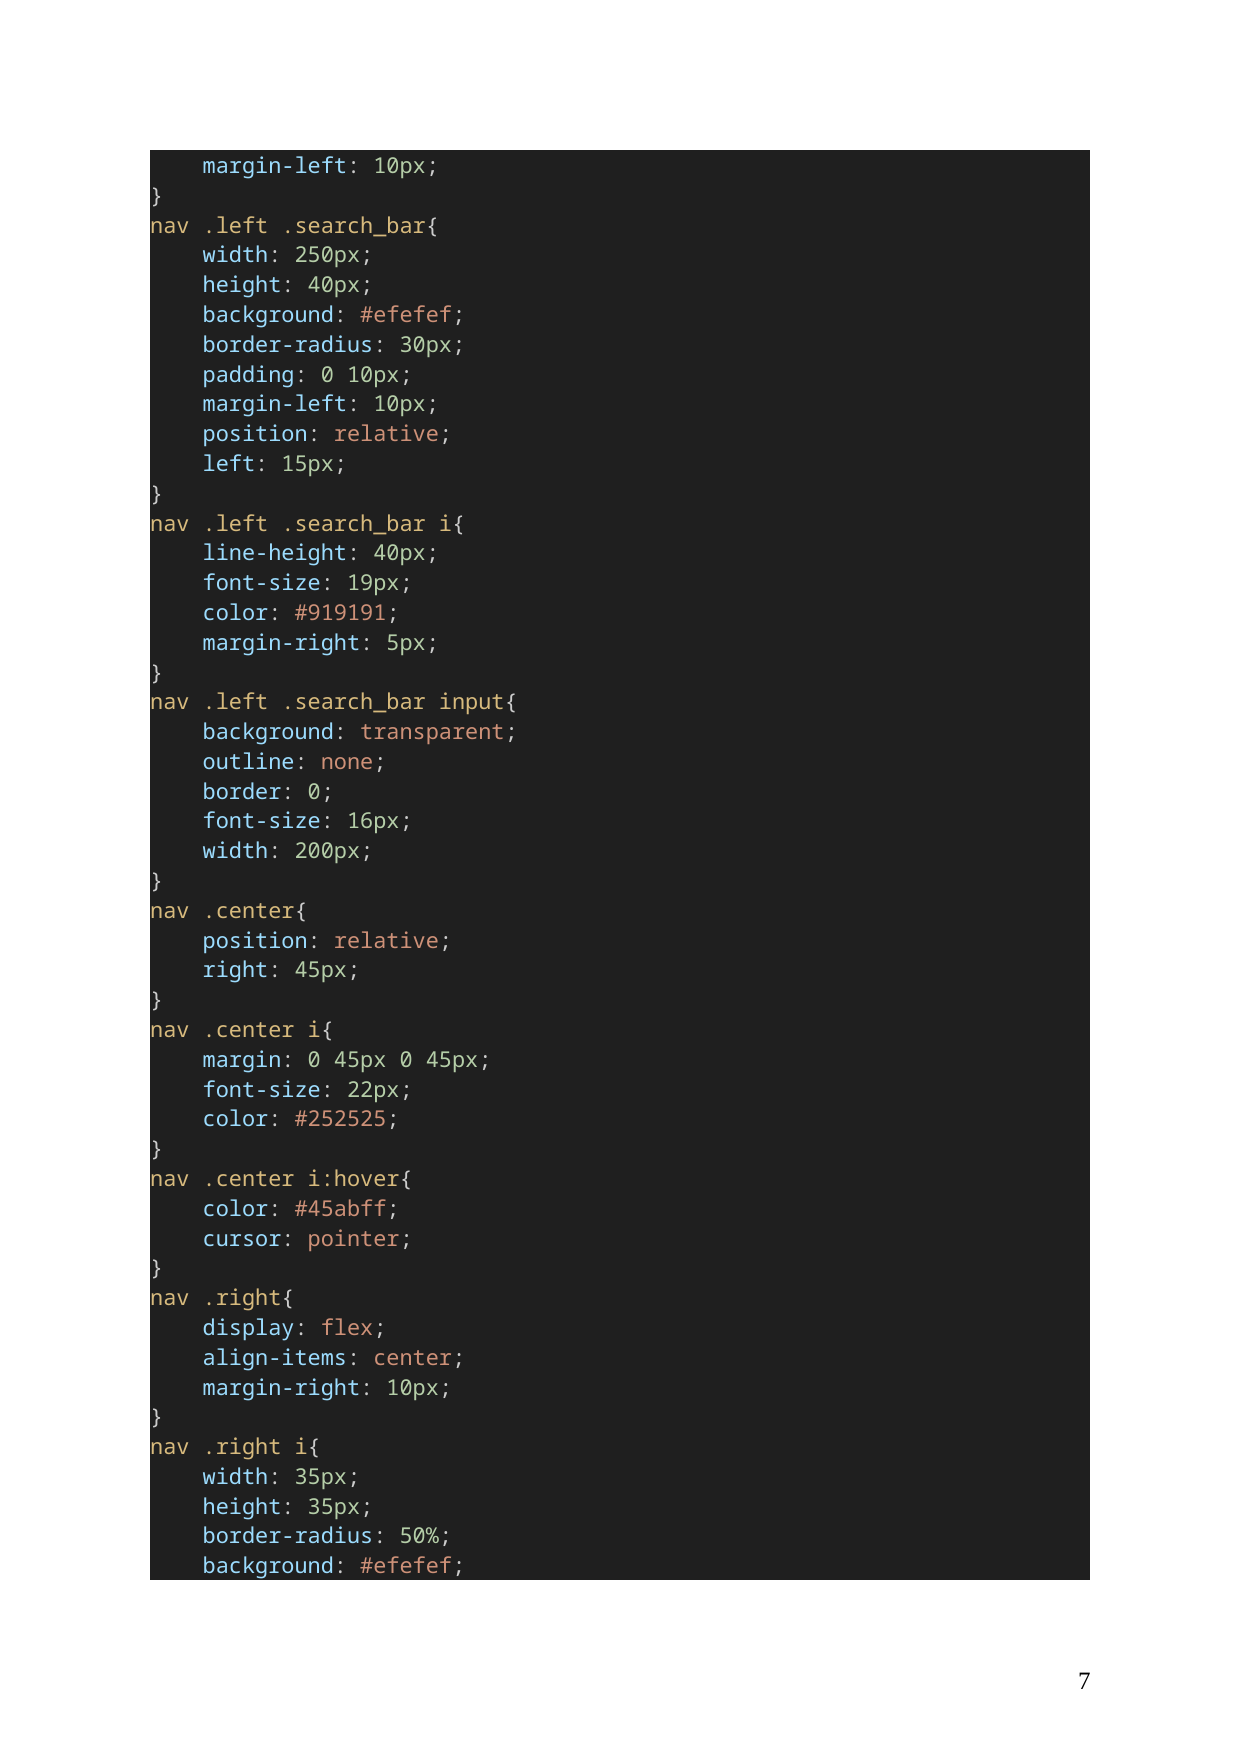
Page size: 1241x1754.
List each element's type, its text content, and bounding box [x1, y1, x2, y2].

text padding: 0 10px; [150, 358, 1090, 388]
text outline: none; [150, 746, 1090, 776]
text margin-left: 10px; [150, 388, 1090, 418]
text position: relative; [150, 418, 1090, 448]
text font-size: 19px; [150, 567, 1090, 597]
text color: #45abff; [150, 1193, 1090, 1222]
text right: 45px; [150, 954, 1090, 984]
text background: #efefef; [150, 1550, 1090, 1580]
text } [150, 1401, 1090, 1431]
text } [150, 1252, 1090, 1282]
text nav .center{ [150, 895, 1090, 924]
text color: #919191; [150, 597, 1090, 627]
text margin-right: 5px; [150, 627, 1090, 656]
text width: 35px; [150, 1461, 1090, 1491]
text left: 15px; [150, 448, 1090, 478]
text } [150, 656, 1090, 686]
text height: 40px; [150, 269, 1090, 299]
text align-items: center; [150, 1342, 1090, 1371]
text margin: 0 45px 0 45px; [150, 1044, 1090, 1073]
text font-size: 16px; [150, 805, 1090, 835]
text border-radius: 50%; [150, 1520, 1090, 1550]
text nav .left .search_bar{ [150, 209, 1090, 239]
text } [150, 1133, 1090, 1163]
text margin-right: 10px; [150, 1371, 1090, 1401]
text nav .left .search_bar i{ [150, 507, 1090, 537]
text background: transparent; [150, 716, 1090, 746]
text width: 250px; [150, 239, 1090, 269]
text } [150, 180, 1090, 209]
text nav .right i{ [150, 1431, 1090, 1461]
text color: #252525; [150, 1103, 1090, 1133]
text border: 0; [150, 776, 1090, 805]
text display: flex; [150, 1312, 1090, 1342]
text } [150, 478, 1090, 507]
text height: 35px; [150, 1491, 1090, 1520]
text margin-left: 10px; [150, 150, 1090, 180]
text position: relative; [150, 924, 1090, 954]
text } [150, 865, 1090, 895]
text font-size: 22px; [150, 1073, 1090, 1103]
text nav .right{ [150, 1282, 1090, 1312]
text line-height: 40px; [150, 537, 1090, 567]
text background: #efefef; [150, 299, 1090, 329]
text cursor: pointer; [150, 1222, 1090, 1252]
text } [150, 984, 1090, 1014]
text nav .center i{ [150, 1014, 1090, 1044]
text border-radius: 30px; [150, 329, 1090, 358]
text width: 200px; [150, 835, 1090, 865]
text nav .center i:hover{ [150, 1163, 1090, 1193]
text nav .left .search_bar input{ [150, 686, 1090, 716]
